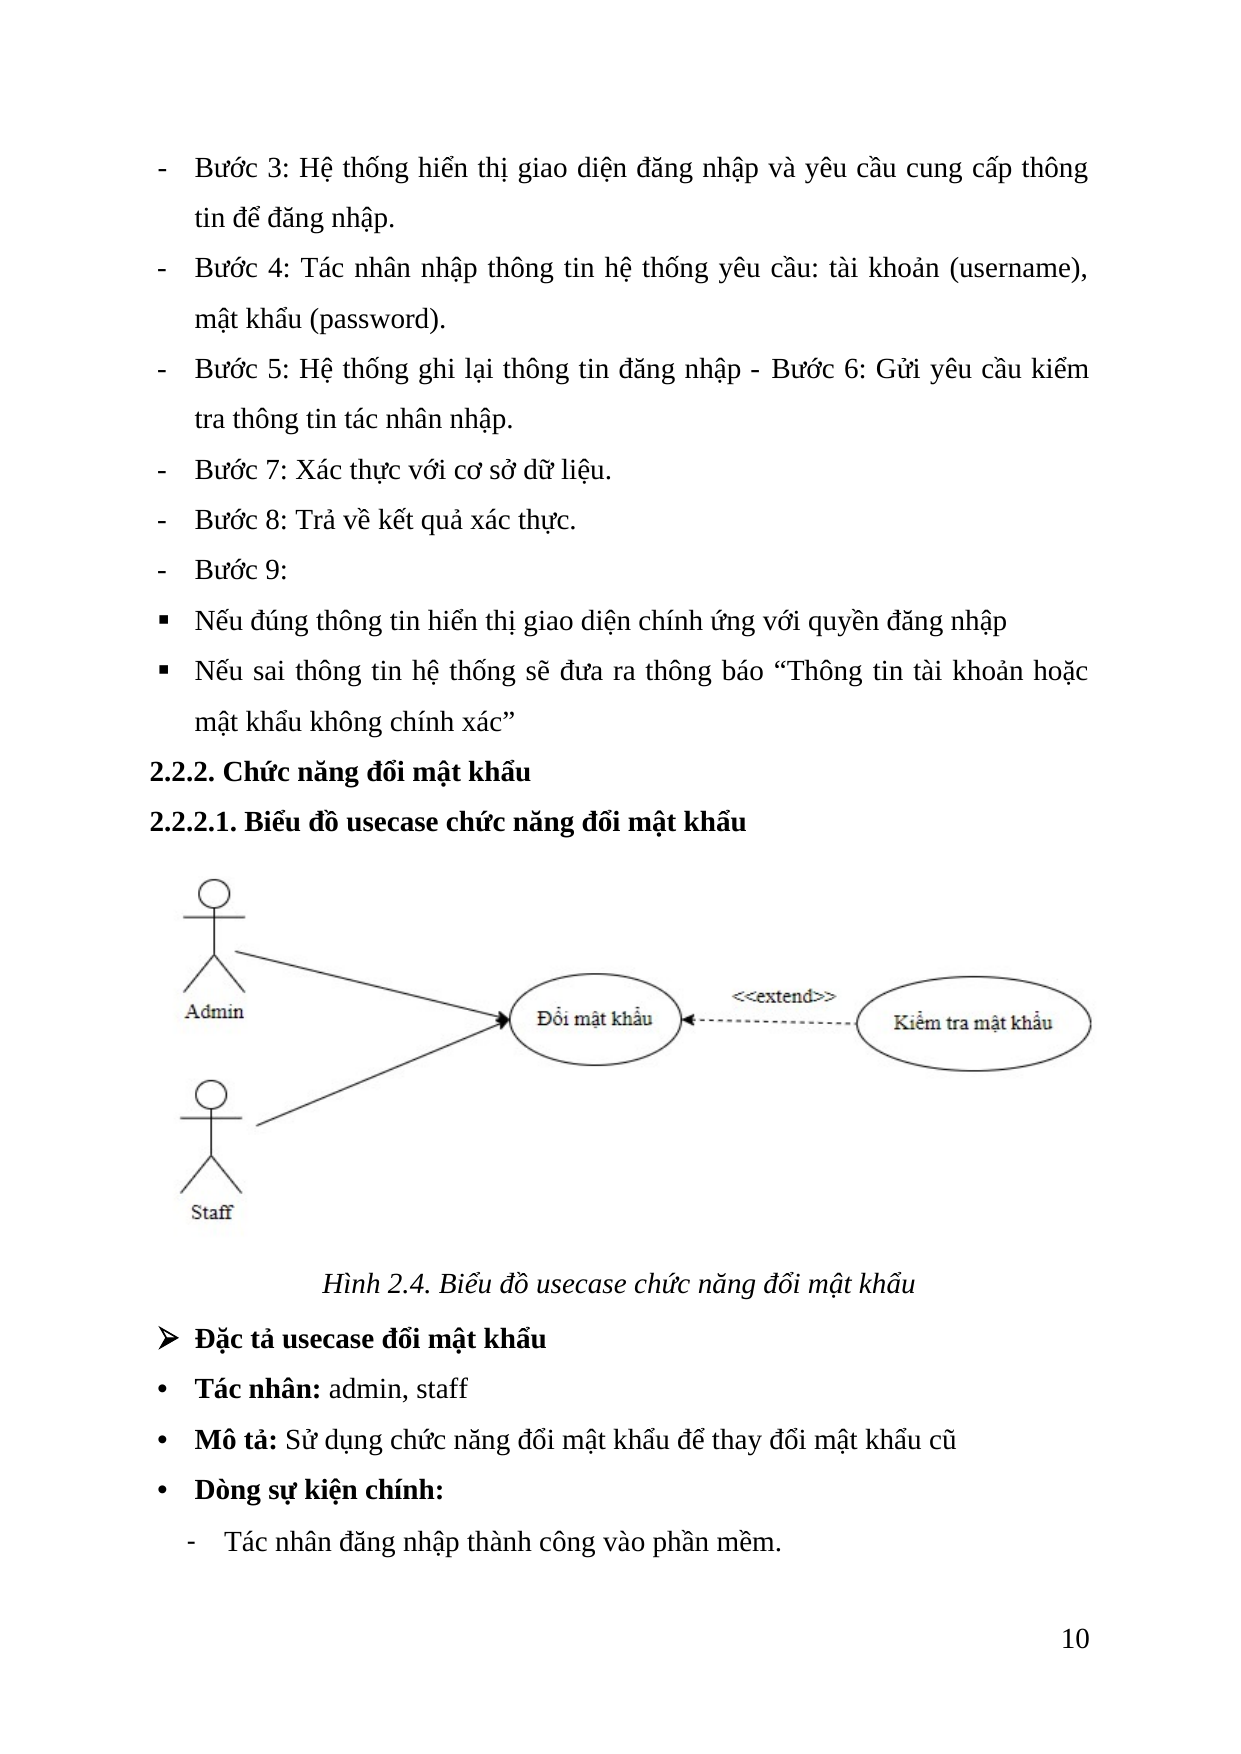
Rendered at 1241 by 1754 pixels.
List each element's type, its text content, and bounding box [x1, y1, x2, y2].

list Nếu đúng thông tin hiển thị giao diện chính ứng với quyền đăng nhập [157, 603, 1090, 636]
list Bước 8: Trả về kết quả xác thực. [157, 502, 1090, 536]
list Mô tả: Sử dụng chức năng đổi mật khẩu để thay đổi mật khẩu cũ [157, 1422, 1089, 1456]
list Tác nhân: admin, staff [157, 1371, 1089, 1405]
list Bước 7: Xác thực với cơ sở dữ liệu. [157, 452, 1090, 485]
list Bước 5: Hệ thống ghi lại thông tin đăng nhập - Bước 6: Gửi yêu cầu kiểm tra thông tin tác nhân nhập. [157, 351, 1090, 435]
list Bước 9: [157, 552, 1090, 586]
list Bước 4: Tác nhân nhập thông tin hệ thống yêu cầu: tài khoản (username), mật khẩu (password). [157, 251, 1090, 334]
list Đặc tả usecase đổi mật khẩu [157, 1321, 1089, 1355]
text 2.2.2.1. Biểu đồ usecase chức năng đổi mật khẩu [149, 804, 1089, 838]
list Bước 3: Hệ thống hiển thị giao diện đăng nhập và yêu cầu cung cấp thông tin để đăng nhập. [157, 150, 1090, 234]
list Nếu sai thông tin hệ thống sẽ đưa ra thông báo “Thông tin tài khoản hoặc mật khẩu không chính xác” [157, 653, 1090, 737]
list Dòng sự kiện chính: [157, 1472, 1089, 1506]
text Hình 2.4. Biểu đồ usecase chức năng đổi mật khẩu [150, 1267, 1090, 1300]
text 2.2.2. Chức năng đổi mật khẩu [149, 754, 1089, 787]
picture [150, 854, 1124, 1260]
list Tác nhân đăng nhập thành công vào phần mềm. [187, 1523, 1089, 1558]
